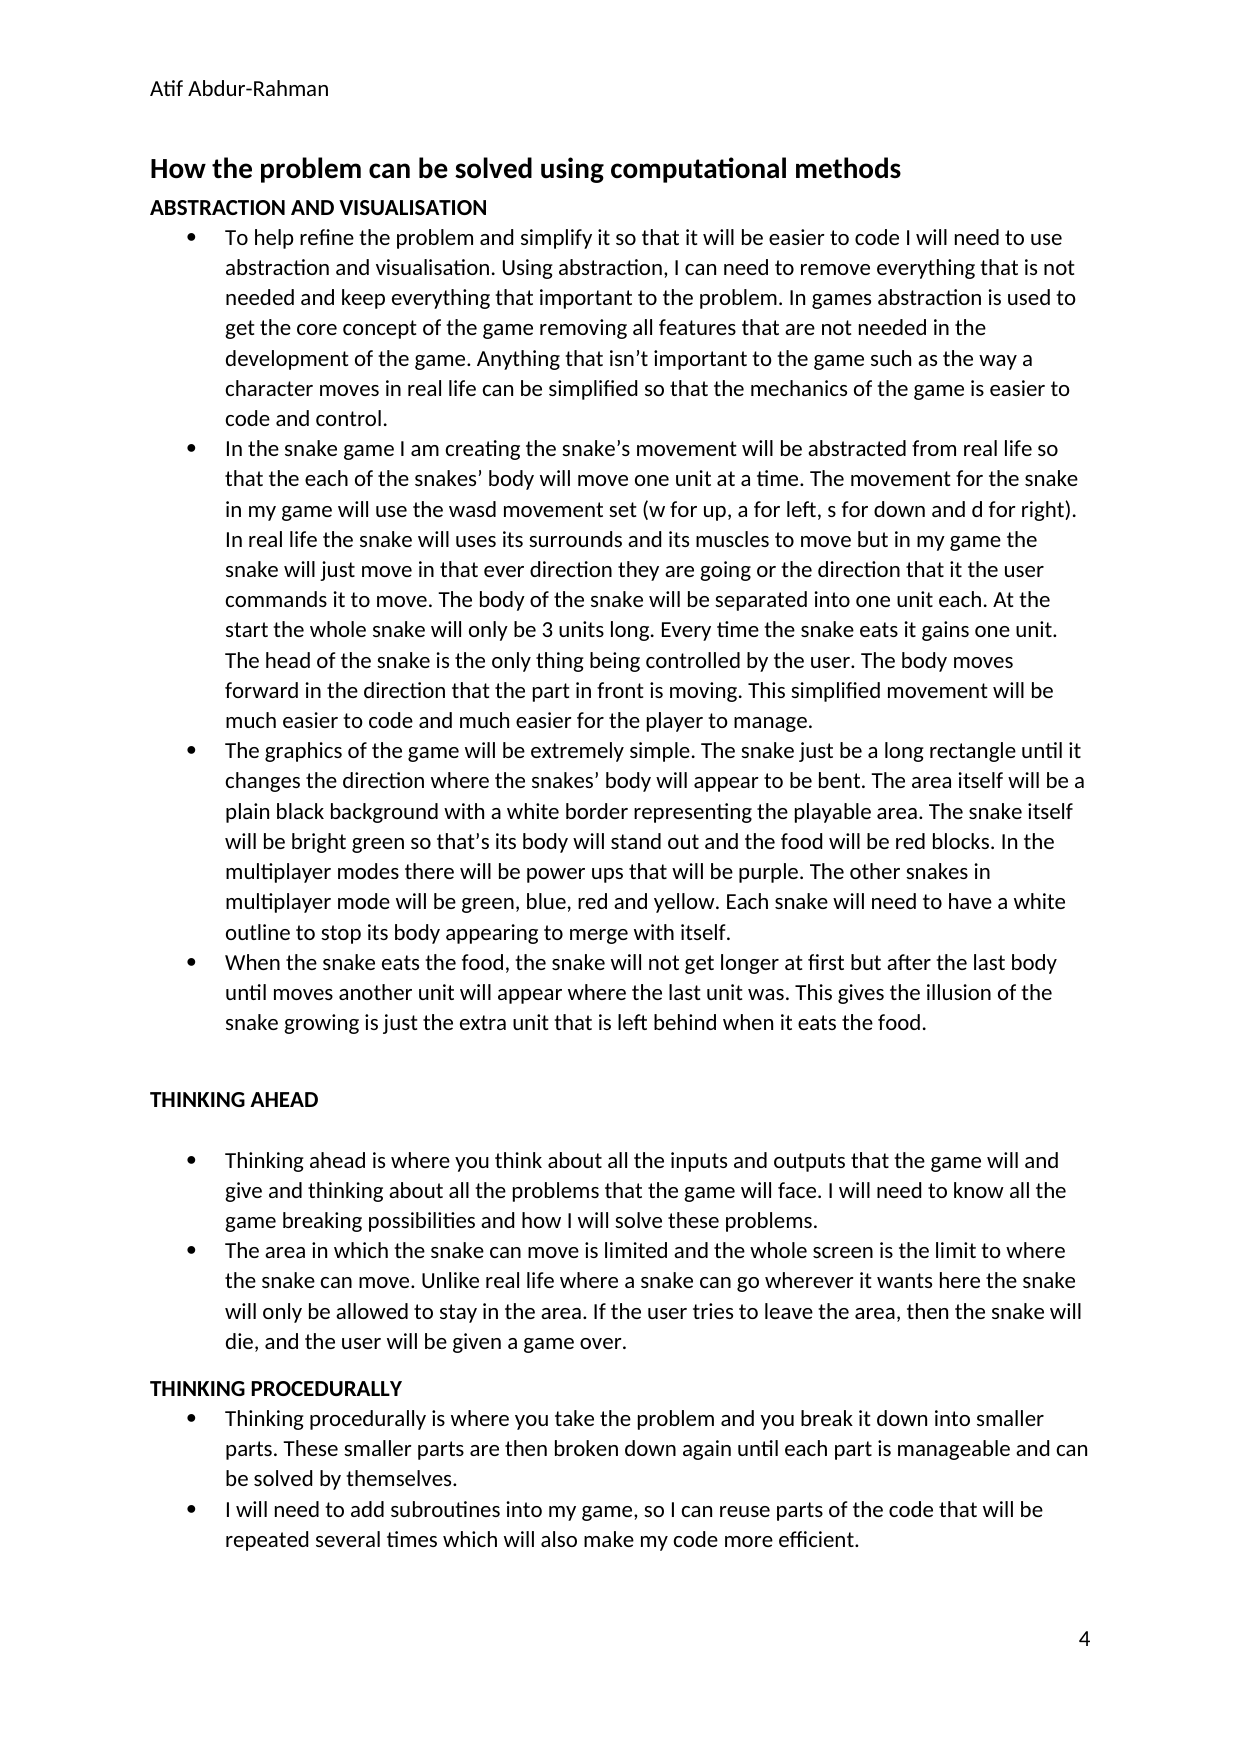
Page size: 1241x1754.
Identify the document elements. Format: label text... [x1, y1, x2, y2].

subtitle ABSTRACTION AND VISUALISATION [150, 193, 1090, 221]
list The area in which the snake can move is limited and the whole screen is the limit to where the snake can move. Unlike real life where a snake can go wherever it wants here the snake will only be allowed to stay in the area. If the user tries to leave the area, then the snake will die, and the user will be given a game over. [187, 1236, 1090, 1355]
list When the snake eats the food, the snake will not get longer at first but after the last body until moves another unit will appear where the last unit was. This gives the illusion of the snake growing is just the extra unit that is left behind when it eats the food. [187, 948, 1090, 1036]
list Thinking procedurally is where you take the problem and you break it down into smaller parts. These smaller parts are then broken down again until each part is manageable and can be solved by themselves. [187, 1404, 1090, 1492]
subtitle How the problem can be solved using computational methods [150, 150, 1090, 186]
list The graphics of the game will be extremely simple. The snake just be a long rectangle until it changes the direction where the snakes’ body will appear to be bent. The area itself will be a plain black background with a white border representing the playable area. The snake itself will be bright green so that’s its body will stand out and the food will be red blocks. In the multiplayer modes there will be power ups that will be purple. The other snakes in multiplayer mode will be green, blue, red and yellow. Each snake will need to have a white outline to stop its body appearing to merge with itself. [187, 736, 1090, 946]
list In the snake game I am creating the snake’s movement will be abstracted from real life so that the each of the snakes’ body will move one unit at a time. The movement for the snake in my game will use the wasd movement set (w for up, a for left, s for down and d for right). In real life the snake will uses its surrounds and its muscles to move but in my game the snake will just move in that ever direction they are going or the direction that it the user commands it to move. The body of the snake will be separated into one unit each. At the start the whole snake will only be 3 units long. Every time the snake eats it gains one unit. The head of the snake is the only thing being controlled by the user. The body moves forward in the direction that the part in front is moving. This simplified movement will be much easier to code and much easier for the player to manage. [187, 434, 1090, 734]
list To help refine the problem and simplify it so that it will be easier to code I will need to use abstraction and visualisation. Using abstraction, I can need to remove everything that is not needed and keep everything that important to the problem. In games abstraction is used to get the core concept of the game removing all features that are not needed in the development of the game. Anything that isn’t important to the game such as the way a character moves in real life can be simplified so that the mechanics of the game is easier to code and control. [187, 223, 1090, 432]
subtitle THINKING AHEAD [150, 1085, 1090, 1113]
list Thinking ahead is where you think about all the inputs and outputs that the game will and give and thinking about all the problems that the game will face. I will need to know all the game breaking possibilities and how I will solve these problems. [187, 1146, 1090, 1234]
list I will need to add subroutines into my game, so I can reuse parts of the code that will be repeated several times which will also make my code more efficient. [187, 1495, 1090, 1553]
subtitle THINKING PROCEDURALLY [150, 1374, 1090, 1402]
